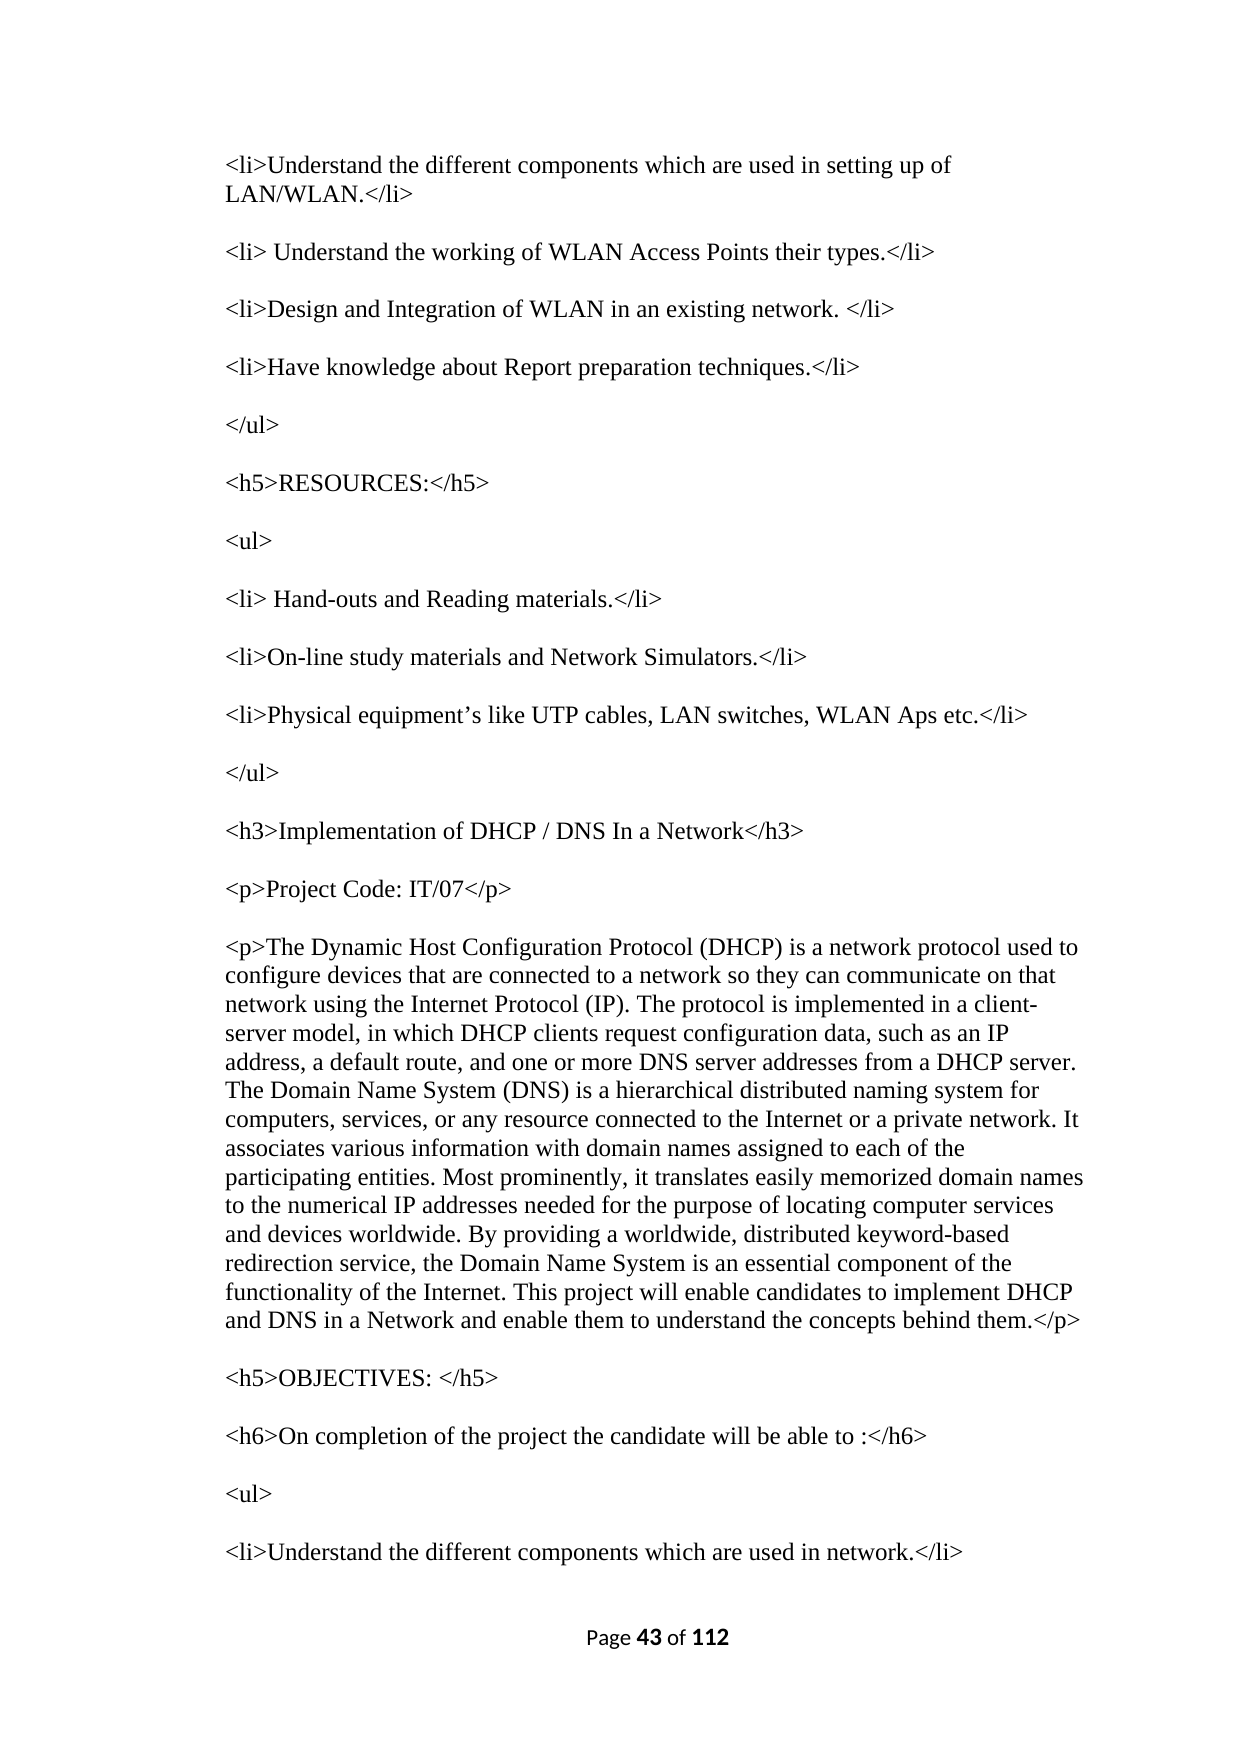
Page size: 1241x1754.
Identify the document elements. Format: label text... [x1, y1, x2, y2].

text <li>Understand the different components which are used in network.</li> [225, 1537, 1090, 1566]
text </ul> [225, 758, 1090, 787]
text <h3>Implementation of DHCP / DNS In a Network</h3> [225, 816, 1090, 844]
text <li>Understand the different components which are used in setting up of LAN/WLAN.</li> [225, 150, 1090, 207]
text <li>Physical equipment’s like UTP cables, LAN switches, WLAN Aps etc.</li> [225, 700, 1090, 729]
text <h5>OBJECTIVES: </h5> [225, 1363, 1090, 1392]
text <h5>RESOURCES:</h5> [225, 468, 1090, 497]
text <li> Hand-outs and Reading materials.</li> [225, 584, 1090, 613]
text <p>The Dynamic Host Configuration Protocol (DHCP) is a network protocol used to configure devices that are connected to a network so they can communicate on that network using the Internet Protocol (IP). The protocol is implemented in a client-server model, in which DHCP clients request configuration data, such as an IP address, a default route, and one or more DNS server addresses from a DHCP server. The Domain Name System (DNS) is a hierarchical distributed naming system for computers, services, or any resource connected to the Internet or a private network. It associates various information with domain names assigned to each of the participating entities. Most prominently, it translates easily memorized domain names to the numerical IP addresses needed for the purpose of locating computer services and devices worldwide. By providing a worldwide, distributed keyword-based redirection service, the Domain Name System is an essential component of the functionality of the Internet. This project will enable candidates to implement DHCP and DNS in a Network and enable them to understand the concepts behind them.</p> [225, 932, 1090, 1334]
text <ul> [225, 1479, 1090, 1508]
text <h6>On completion of the project the candidate will be able to :</h6> [225, 1421, 1090, 1450]
text <li> Understand the working of WLAN Access Points their types.</li> [225, 237, 1090, 265]
text <p>Project Code: IT/07</p> [225, 874, 1090, 902]
text <li>Have knowledge about Report preparation techniques.</li> [225, 352, 1090, 381]
text <li>Design and Integration of WLAN in an existing network. </li> [225, 294, 1090, 323]
text </ul> [225, 410, 1090, 439]
text <li>On-line study materials and Network Simulators.</li> [225, 642, 1090, 671]
text <ul> [225, 526, 1090, 555]
